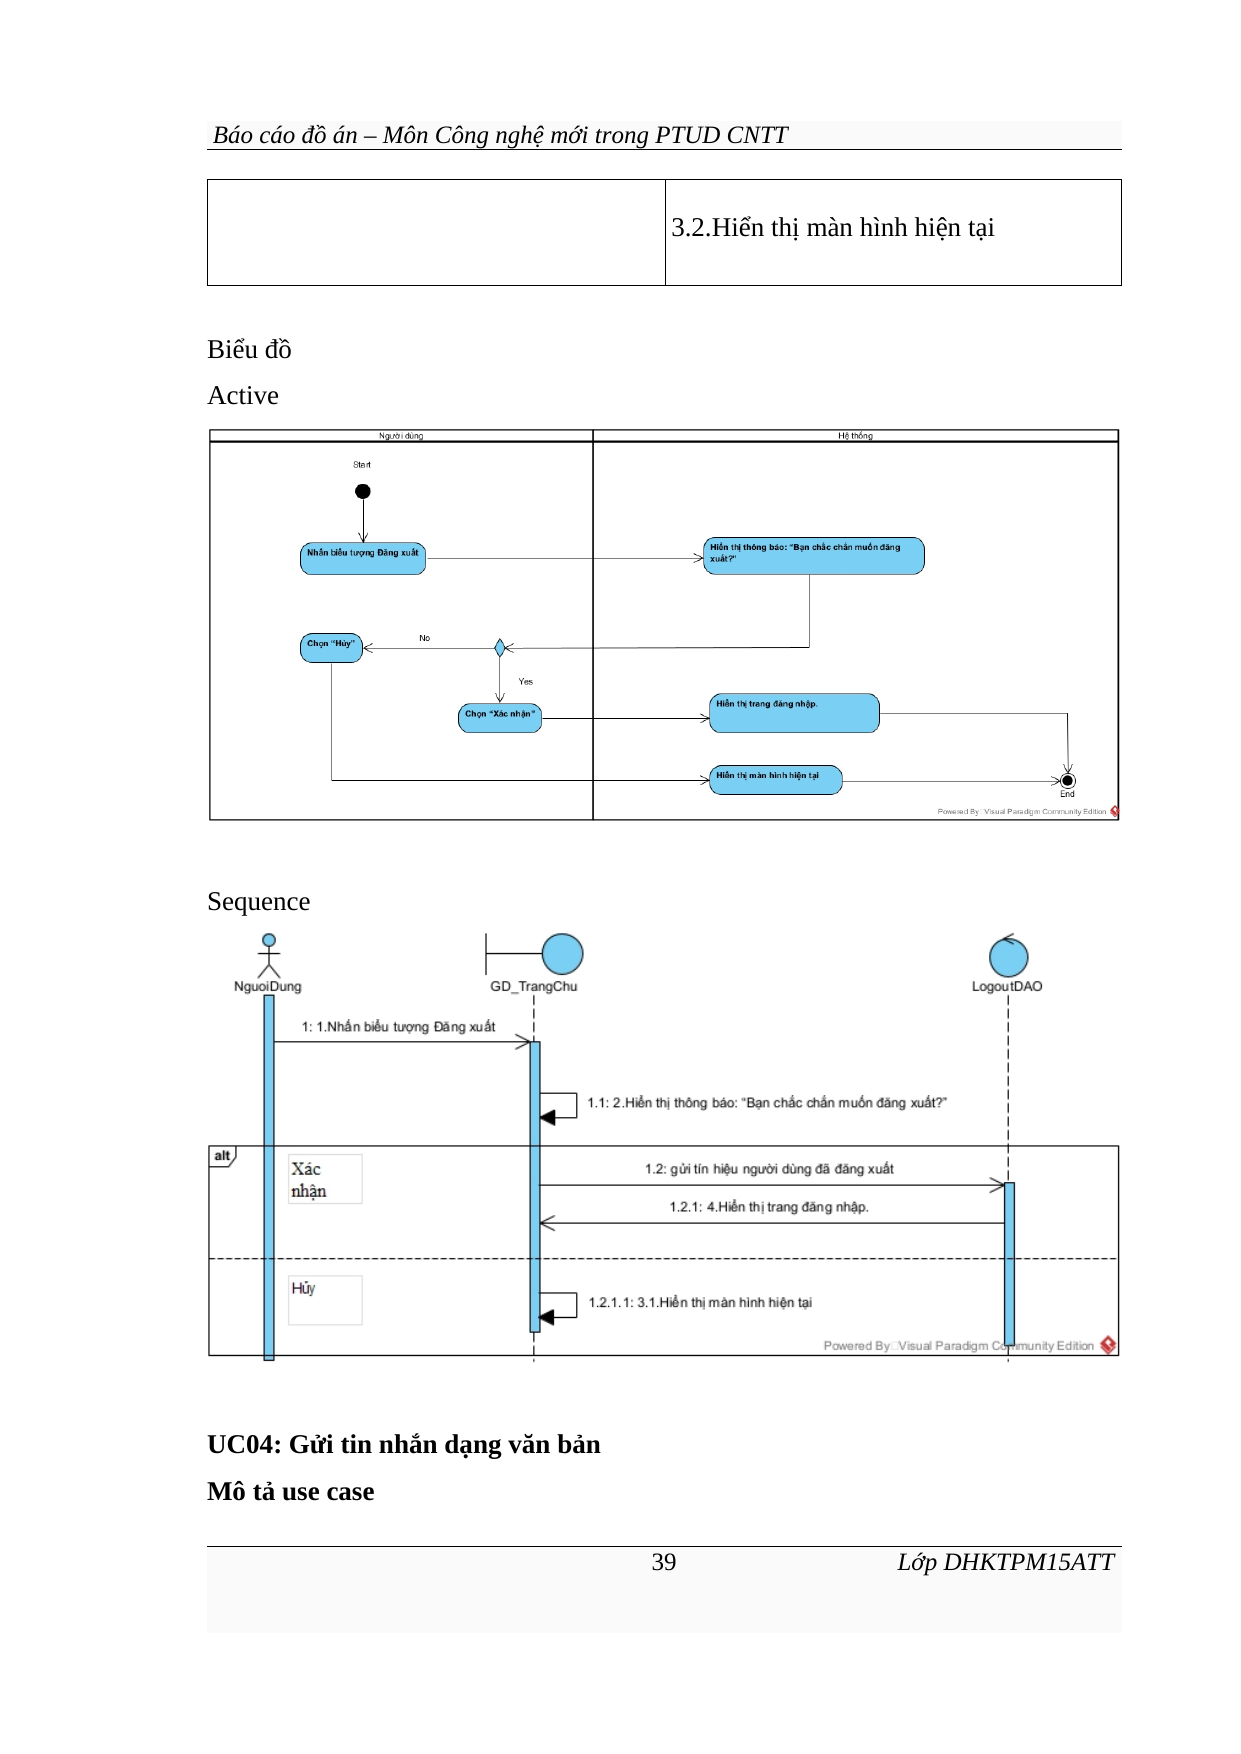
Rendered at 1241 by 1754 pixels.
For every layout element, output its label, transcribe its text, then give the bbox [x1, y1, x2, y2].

table_cell 3.2.Hiển thị màn hình hiện tại [666, 180, 1121, 285]
picture [206, 426, 1123, 823]
text Mô tả use case [207, 1475, 1122, 1506]
picture [206, 931, 1123, 1366]
text UC04: Gửi tin nhắn dạng văn bản [207, 1428, 1122, 1459]
text Sequence [207, 885, 1122, 916]
text Active [207, 379, 1122, 411]
table_cell [208, 180, 665, 285]
text Biểu đồ [207, 333, 1122, 364]
